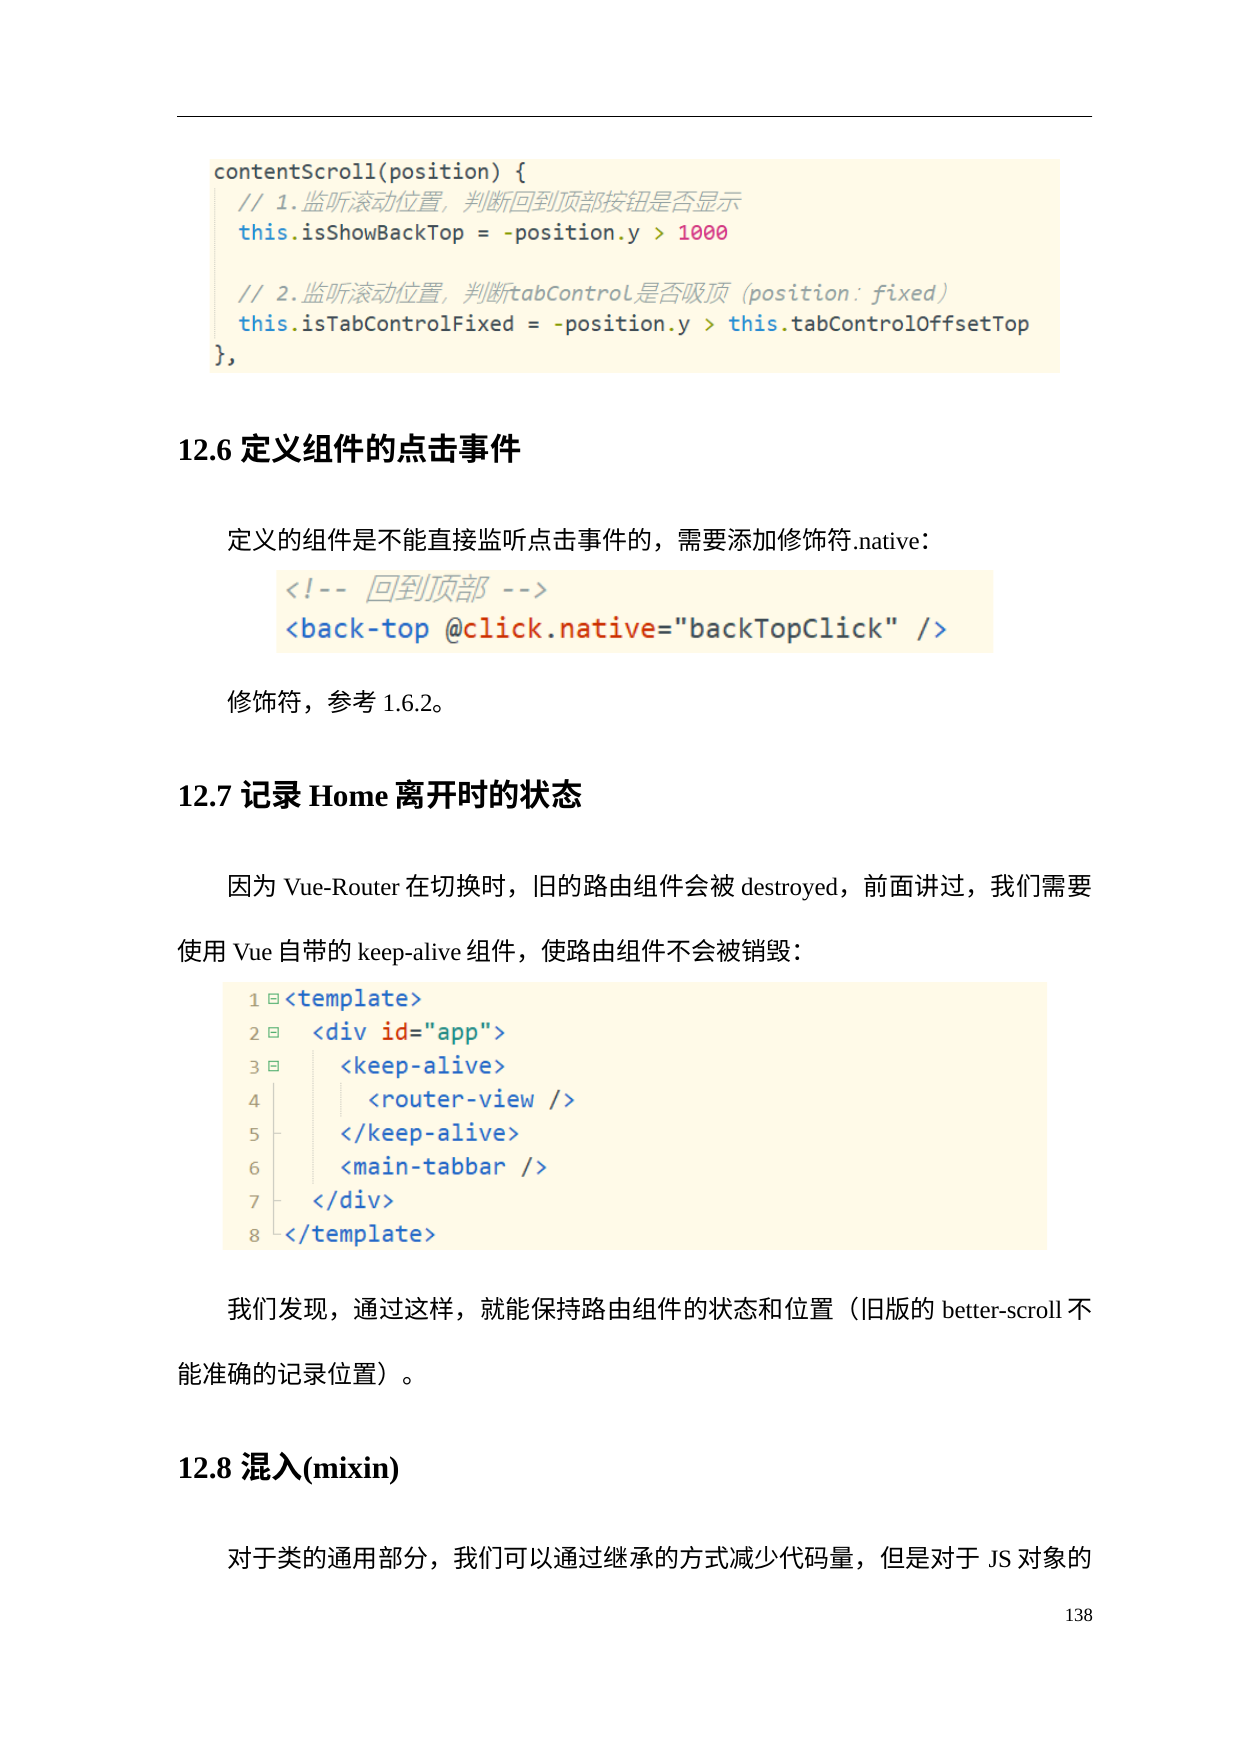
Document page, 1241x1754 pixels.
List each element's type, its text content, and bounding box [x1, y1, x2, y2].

picture [222, 982, 1048, 1250]
subtitle 混入(mixin) [177, 1432, 1092, 1497]
text 修饰符，参考1.6.2。 [177, 668, 1092, 733]
text 定义的组件是不能直接监听点击事件的，需要添加修饰符.native： [177, 506, 1092, 571]
picture [209, 159, 1060, 373]
picture [276, 570, 994, 653]
subtitle 记录Home离开时的状态 [177, 760, 1092, 825]
text 我们发现，通过这样，就能保持路由组件的状态和位置（旧版的better-scroll不能准确的记录位置）。 [177, 1275, 1092, 1405]
text 因为Vue-Router在切换时，旧的路由组件会被destroyed，前面讲过，我们需要使用Vue自带的keep-alive组件，使路由组件不会被销毁： [177, 852, 1092, 982]
subtitle 定义组件的点击事件 [177, 414, 1092, 479]
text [177, 1524, 1092, 1589]
